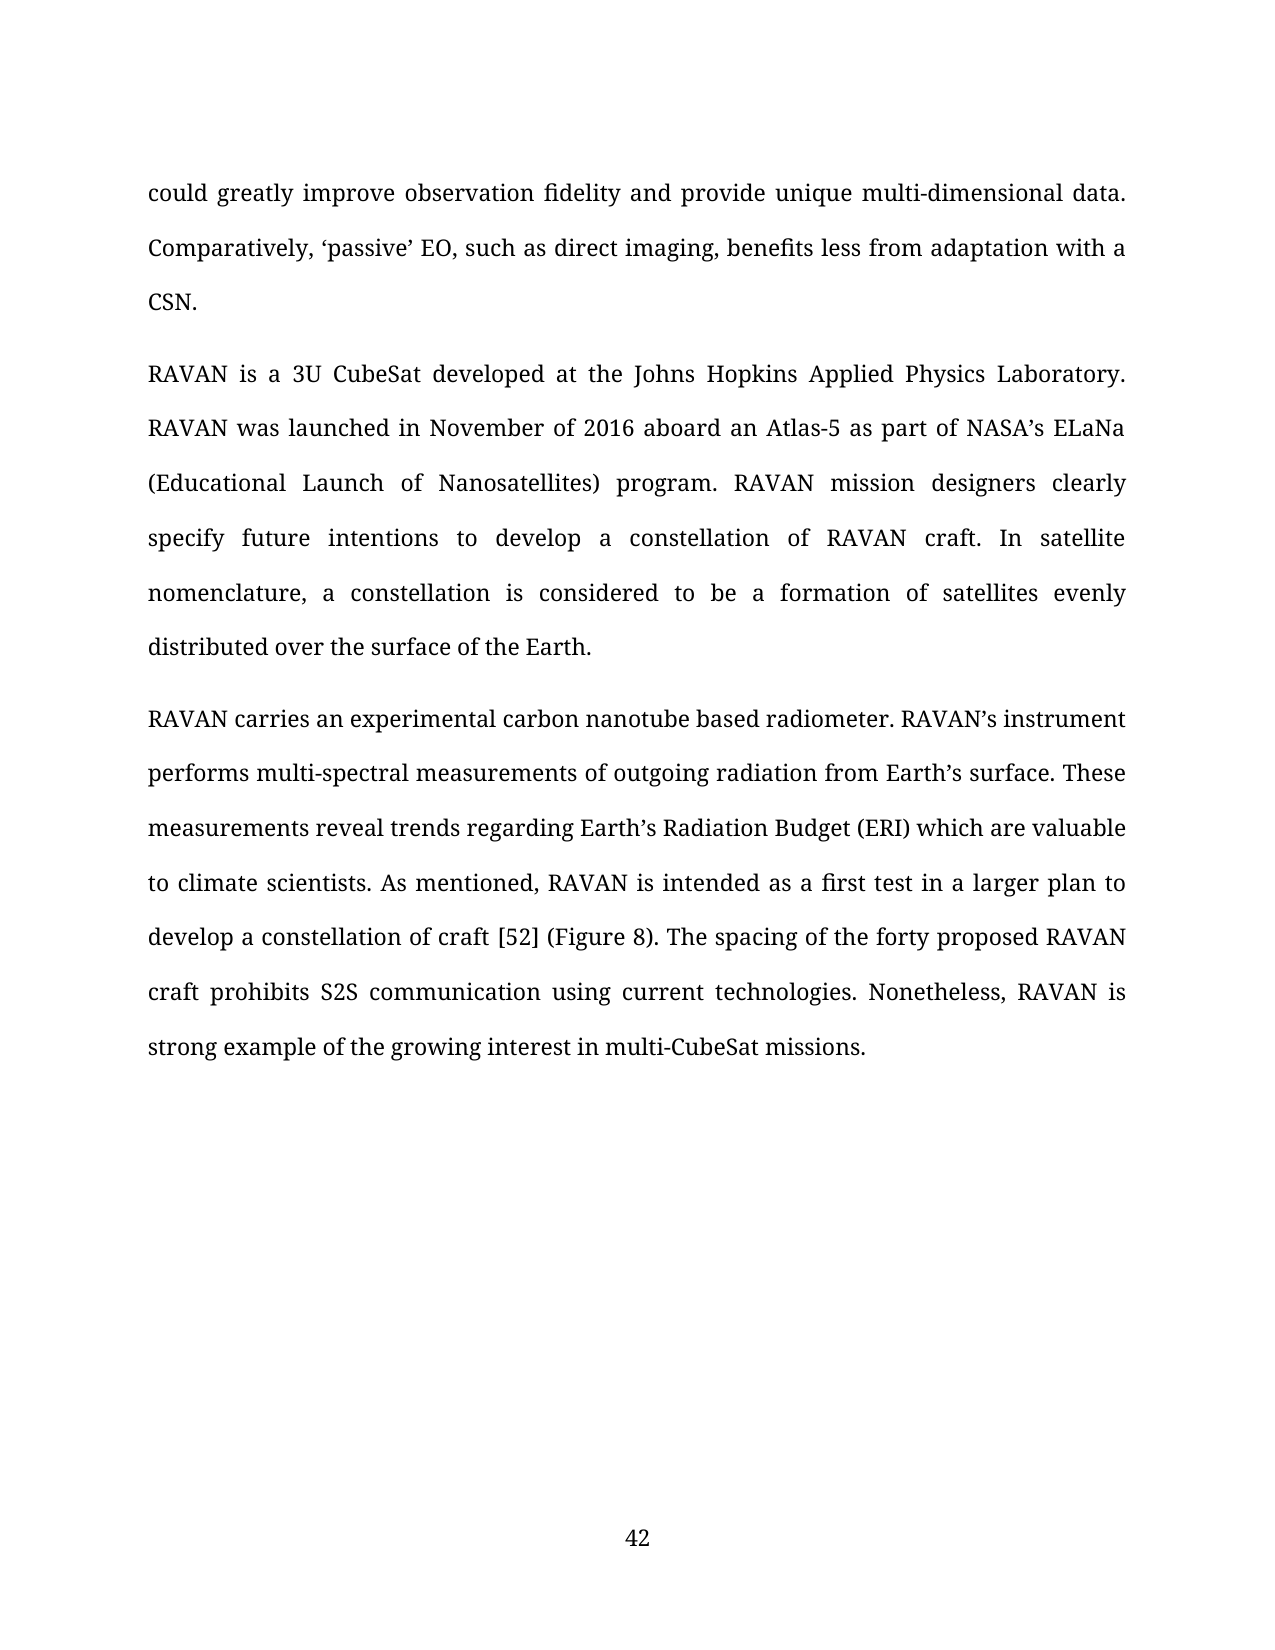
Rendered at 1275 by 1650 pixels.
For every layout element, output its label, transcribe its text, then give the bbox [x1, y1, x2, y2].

text RAVAN is a 3U CubeSat developed at the Johns Hopkins Applied Physics Laboratory. RAVAN was launched in November of 2016 aboard an Atlas-5 as part of NASA’s ELaNa (Educational Launch of Nanosatellites) program. RAVAN mission designers clearly specify future intentions to develop a constellation of RAVAN craft. In satellite nomenclature, a constellation is considered to be a formation of satellites evenly distributed over the surface of the Earth. [148, 358, 1127, 662]
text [148, 177, 1127, 318]
text RAVAN carries an experimental carbon nanotube based radiometer. RAVAN’s instrument performs multi-spectral measurements of outgoing radiation from Earth’s surface. These measurements reveal trends regarding Earth’s Radiation Budget (ERI) which are valuable to climate scientists. As mentioned, RAVAN is intended as a first test in a larger plan to develop a constellation of craft [52] (Figure 8). The spacing of the forty proposed RAVAN craft prohibits S2S communication using current technologies. Nonetheless, RAVAN is strong example of the growing interest in multi-CubeSat missions. [148, 702, 1127, 1062]
